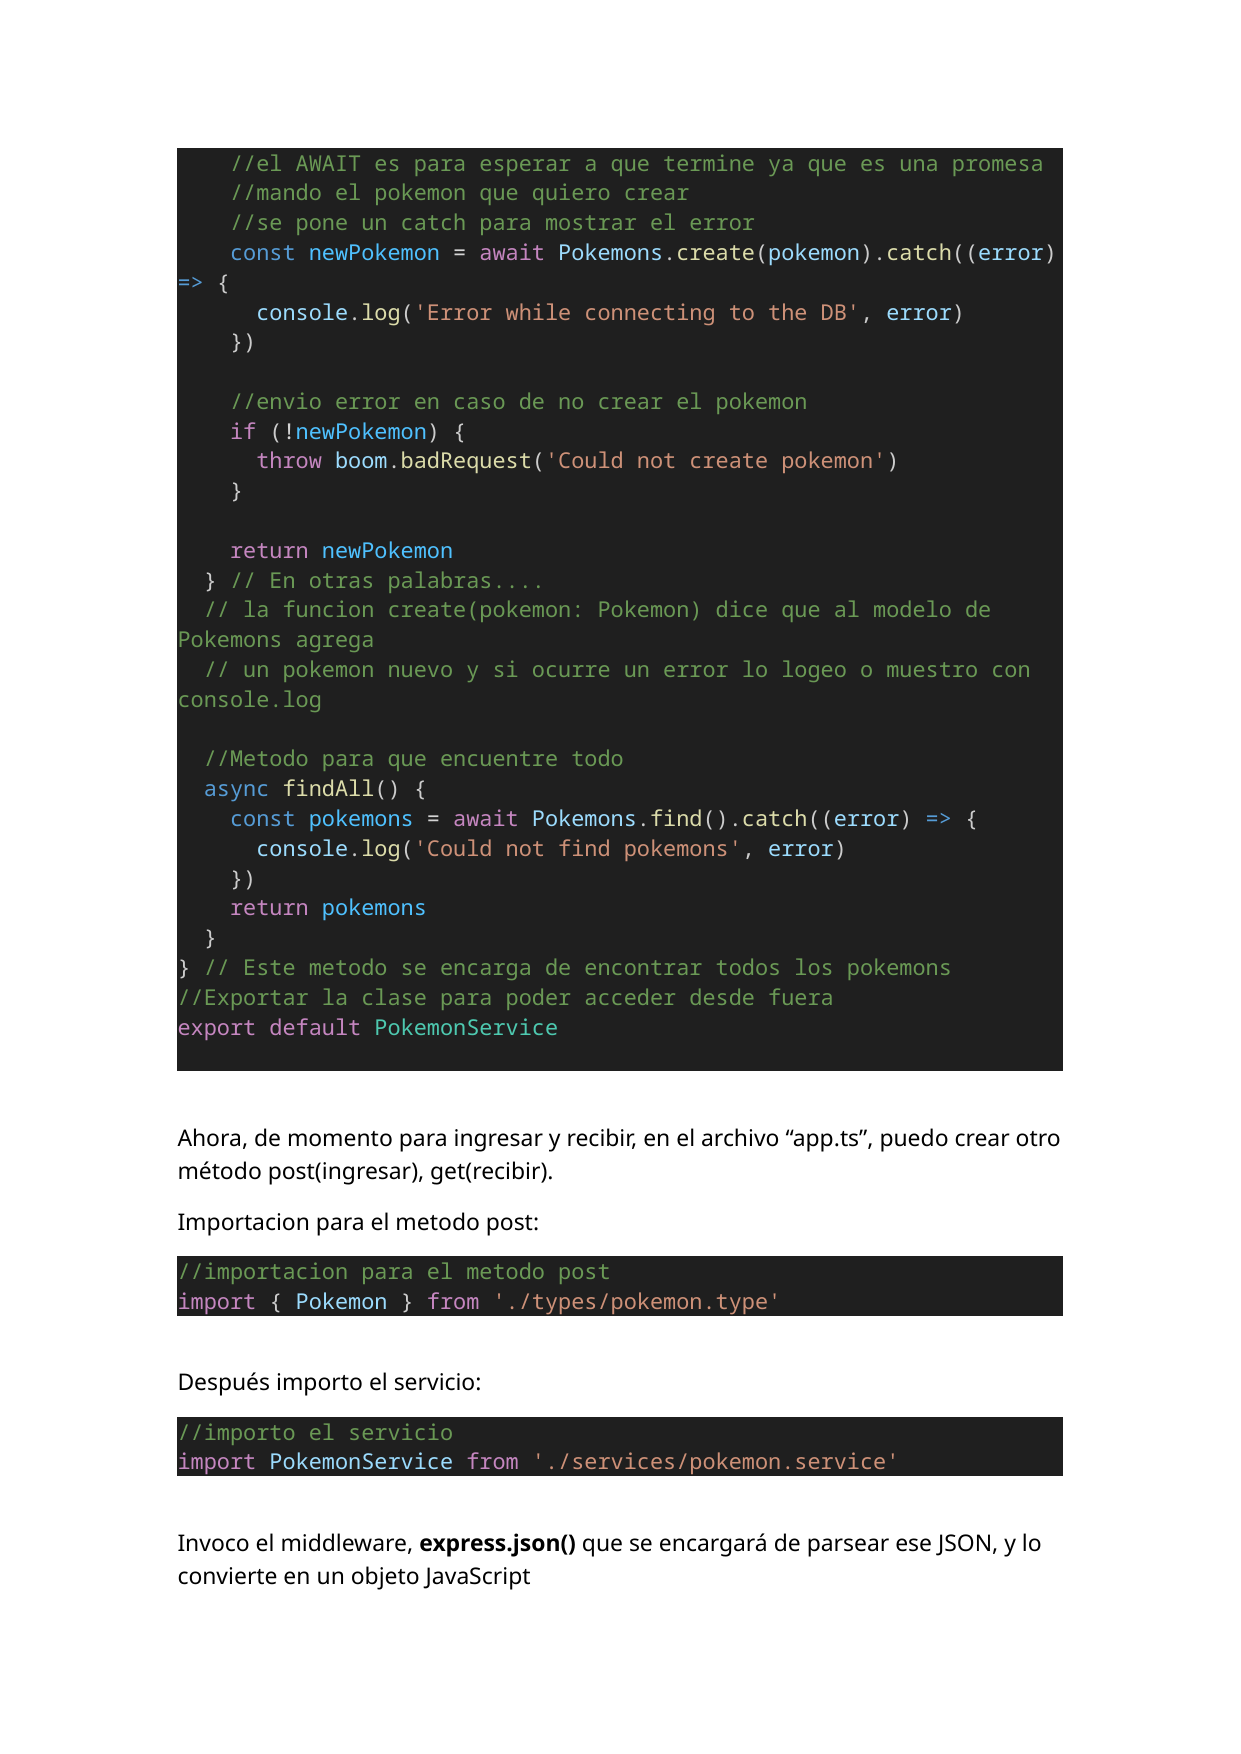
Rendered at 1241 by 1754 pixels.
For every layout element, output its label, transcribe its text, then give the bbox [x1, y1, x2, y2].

text } // Este metodo se encarga de encontrar todos los pokemons [177, 952, 1063, 982]
text Invoco el middleware, express.json() que se encargará de parsear ese JSON, y lo convierte en un objeto JavaScript [177, 1527, 1063, 1592]
text Ahora, de momento para ingresar y recibir, en el archivo “app.ts”, puedo crear otro método post(ingresar), get(recibir). [177, 1122, 1063, 1187]
text //Metodo para que encuentre todo [177, 743, 1063, 773]
text throw boom.badRequest('Could not create pokemon') [177, 446, 1063, 475]
text //importo el servicio [177, 1417, 1063, 1446]
text }) [177, 326, 1063, 356]
text console.log('Error while connecting to the DB', error) [177, 297, 1063, 326]
text Después importo el servicio: [177, 1366, 1063, 1397]
text Importacion para el metodo post: [177, 1206, 1063, 1237]
text } [177, 922, 1063, 952]
text } [177, 475, 1063, 505]
text // un pokemon nuevo y si ocurre un error lo logeo o muestro con console.log [177, 654, 1063, 714]
text import PokemonService from './services/pokemon.service' [177, 1446, 1063, 1476]
text async findAll() { [177, 773, 1063, 803]
text if (!newPokemon) { [177, 416, 1063, 446]
text return pokemons [177, 892, 1063, 922]
text //el AWAIT es para esperar a que termine ya que es una promesa [177, 148, 1063, 177]
text } // En otras palabras.... [177, 565, 1063, 594]
text const pokemons = await Pokemons.find().catch((error) => { [177, 803, 1063, 833]
text const newPokemon = await Pokemons.create(pokemon).catch((error) => { [177, 237, 1063, 297]
text //importacion para el metodo post [177, 1256, 1063, 1286]
text return newPokemon [177, 535, 1063, 565]
text import { Pokemon } from './types/pokemon.type' [177, 1286, 1063, 1316]
text }) [177, 863, 1063, 892]
text console.log('Could not find pokemons', error) [177, 833, 1063, 863]
text //envio error en caso de no crear el pokemon [177, 386, 1063, 416]
text // la funcion create(pokemon: Pokemon) dice que al modelo de Pokemons agrega [177, 594, 1063, 654]
text //se pone un catch para mostrar el error [177, 207, 1063, 237]
text export default PokemonService [177, 1012, 1063, 1041]
text //mando el pokemon que quiero crear [177, 177, 1063, 207]
text //Exportar la clase para poder acceder desde fuera [177, 982, 1063, 1012]
